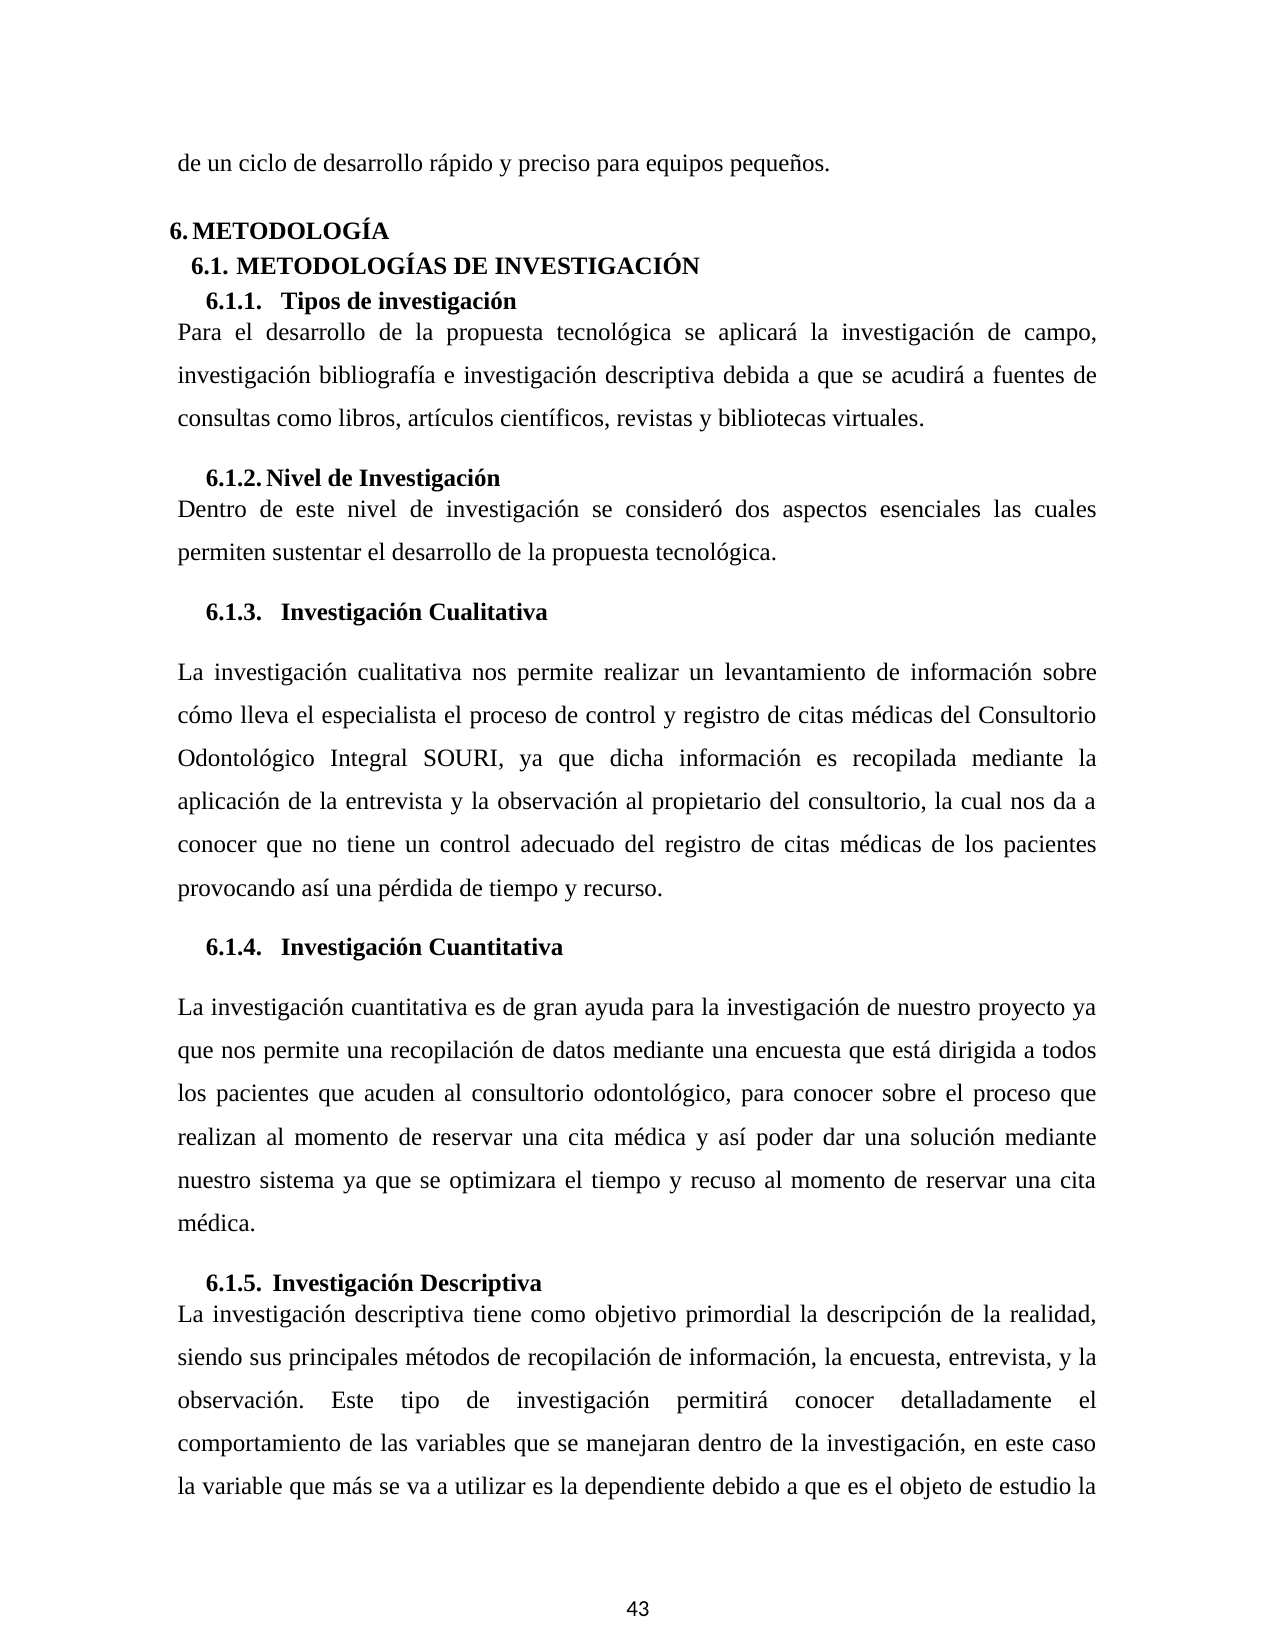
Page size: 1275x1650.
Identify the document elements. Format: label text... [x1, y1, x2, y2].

list Investigación Cualitativa [206, 597, 1098, 626]
subtitle Nivel de Investigación [206, 463, 1098, 492]
text La investigación cualitativa nos permite realizar un levantamiento de información sobre cómo lleva el especialista el proceso de control y registro de citas médicas del Consultorio Odontológico Integral SOURI, ya que dicha información es recopilada mediante la aplicación de la entrevista y la observación al propietario del consultorio, la cual nos da a conocer que no tiene un control adecuado del registro de citas médicas de los pacientes provocando así una pérdida de tiempo y recurso. [177, 657, 1098, 901]
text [177, 1299, 1098, 1500]
subtitle METODOLOGÍAS DE INVESTIGACIÓN [191, 251, 1098, 280]
subtitle Tipos de investigación [206, 286, 1098, 315]
text Para el desarrollo de la propuesta tecnológica se aplicará la investigación de campo, investigación bibliografía e investigación descriptiva debida a que se acudirá a fuentes de consultas como libros, artículos científicos, revistas y bibliotecas virtuales. [177, 317, 1098, 432]
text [177, 148, 1098, 176]
text Dentro de este nivel de investigación se consideró dos aspectos esenciales las cuales permiten sustentar el desarrollo de la propuesta tecnológica. [177, 494, 1098, 566]
list Investigación Cuantitativa [206, 932, 1098, 961]
subtitle Investigación Descriptiva [206, 1268, 1098, 1296]
subtitle METODOLOGÍA [169, 216, 1098, 244]
text La investigación cuantitativa es de gran ayuda para la investigación de nuestro proyecto ya que nos permite una recopilación de datos mediante una encuesta que está dirigida a todos los pacientes que acuden al consultorio odontológico, para conocer sobre el proceso que realizan al momento de reservar una cita médica y así poder dar una solución mediante nuestro sistema ya que se optimizara el tiempo y recuso al momento de reservar una cita médica. [177, 992, 1098, 1237]
